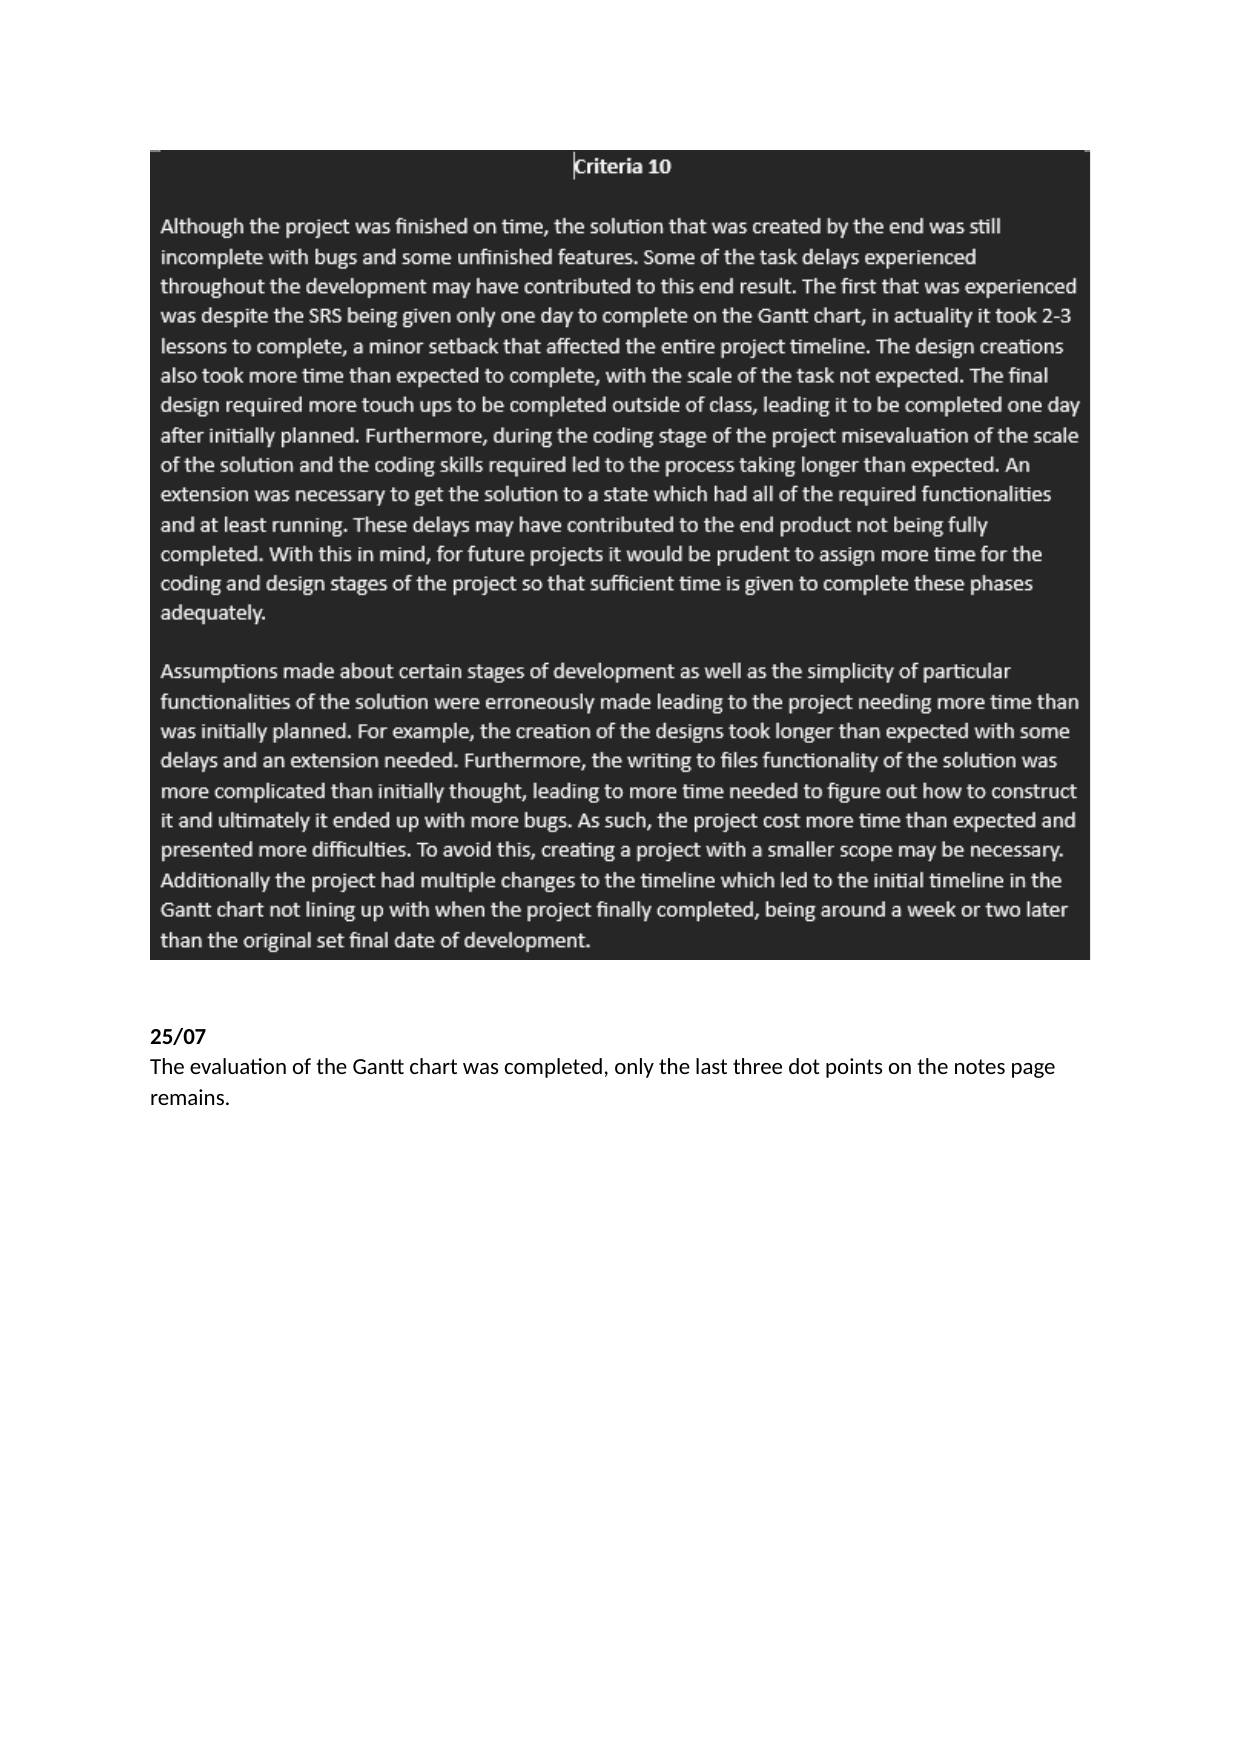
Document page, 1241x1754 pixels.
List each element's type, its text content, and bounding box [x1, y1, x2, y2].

text The evaluation of the Gantt chart was completed, only the last three dot points on the notes page remains. [150, 1052, 1090, 1111]
picture [150, 150, 1091, 960]
text 25/07 [150, 1022, 1090, 1050]
